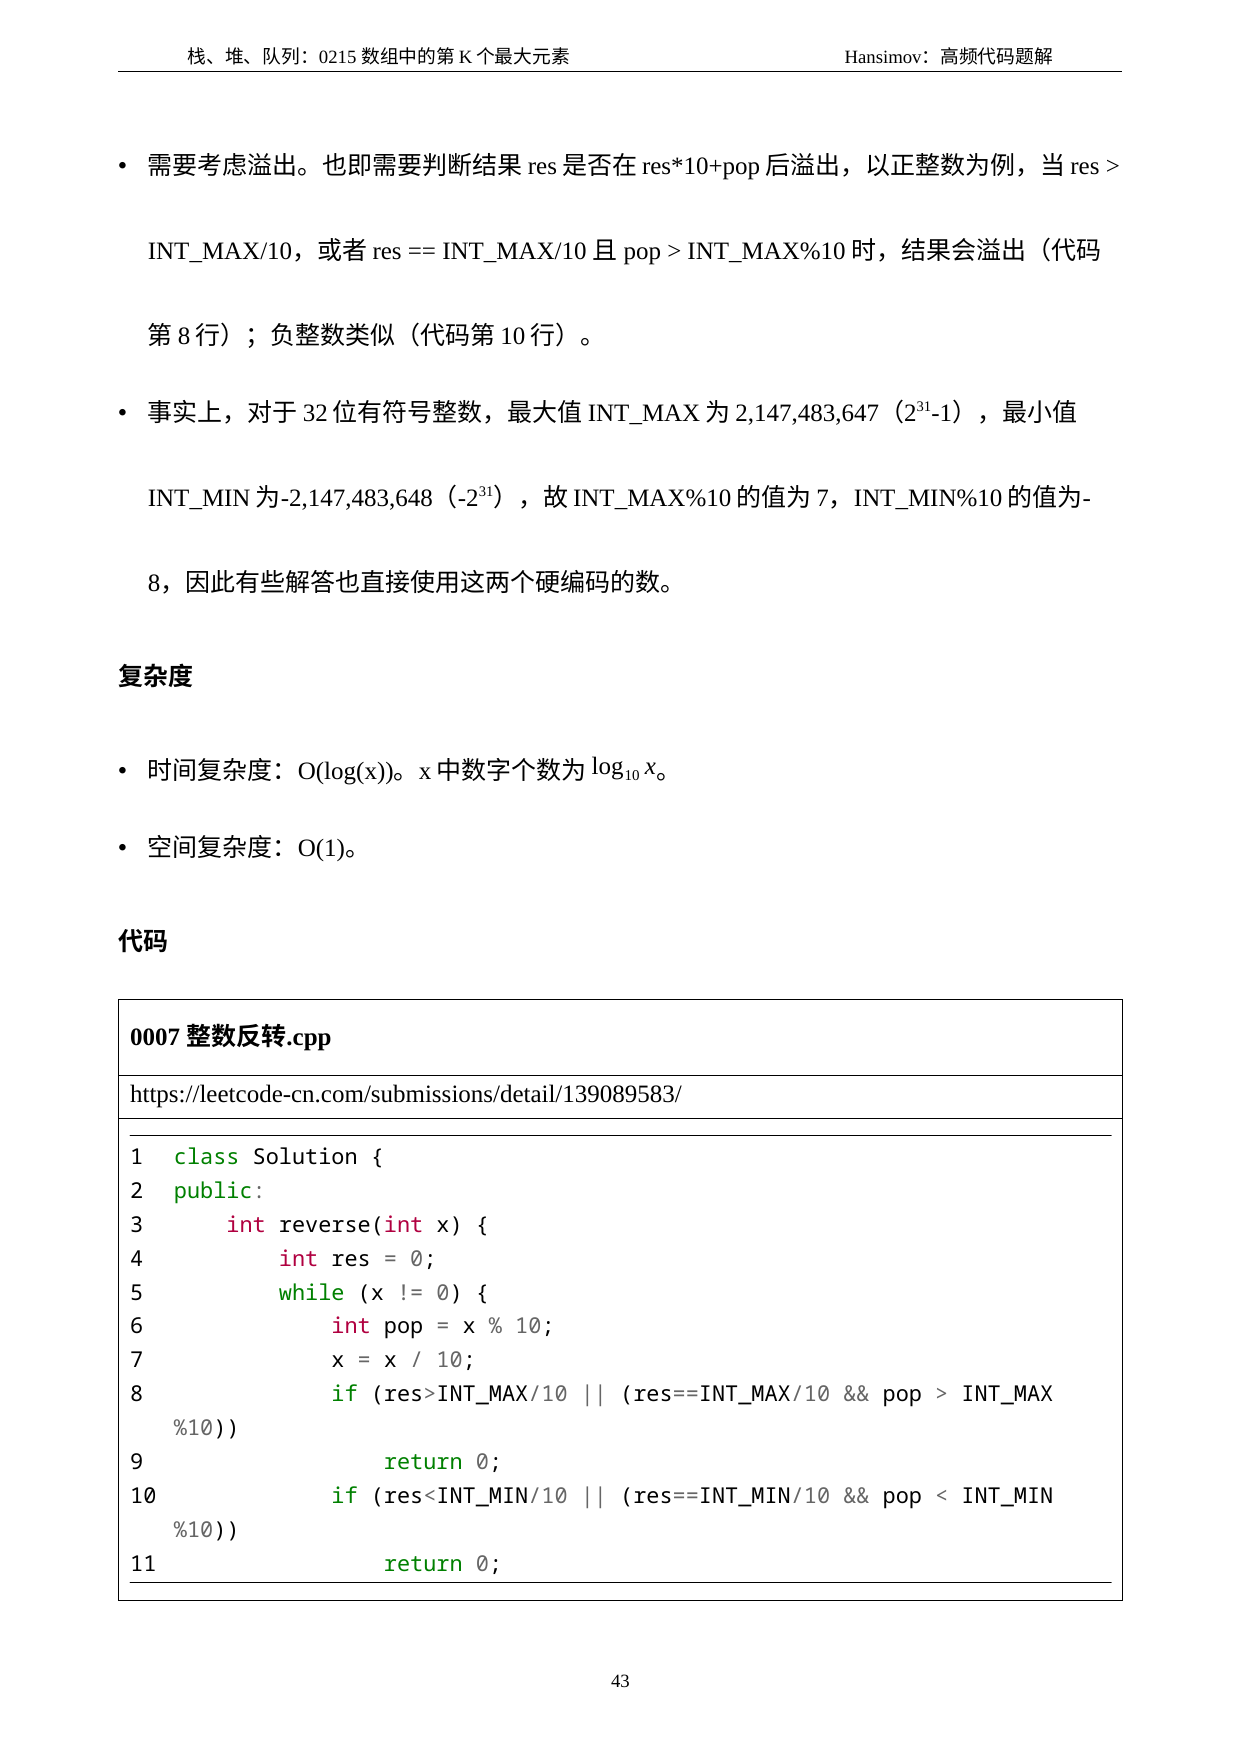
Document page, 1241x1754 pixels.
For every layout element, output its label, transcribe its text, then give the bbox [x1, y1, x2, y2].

table_header 0007 整数反转.cpp [119, 1000, 1122, 1075]
text 空间复杂度：O(1)。 [118, 811, 1122, 879]
table_cell https://leetcode-cn.com/submissions/detail/139089583/ [119, 1076, 1122, 1117]
subtitle 复杂度 [118, 640, 1097, 708]
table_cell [119, 1119, 1122, 1600]
text 需要考虑溢出。也即需要判断结果res是否在res*10+pop后溢出，以正整数为例，当res > INT_MAX/10，或者res == INT_MAX/10 且 pop > INT_MAX%10时，结果会溢出（代码第8行）；负整数类似（代码第10行）。 [118, 130, 1122, 368]
text 时间复杂度：O(log(x))。x中数字个数为 。 [118, 734, 1122, 802]
text 事实上，对于32位有符号整数，最大值INT_MAX为2,147,483,647（231-1），最小值INT_MIN为-2,147,483,648（-231），故INT_MAX%10的值为7，INT_MIN%10的值为-8，因此有些解答也直接使用这两个硬编码的数。 [118, 377, 1122, 614]
subtitle 代码 [118, 905, 1097, 973]
